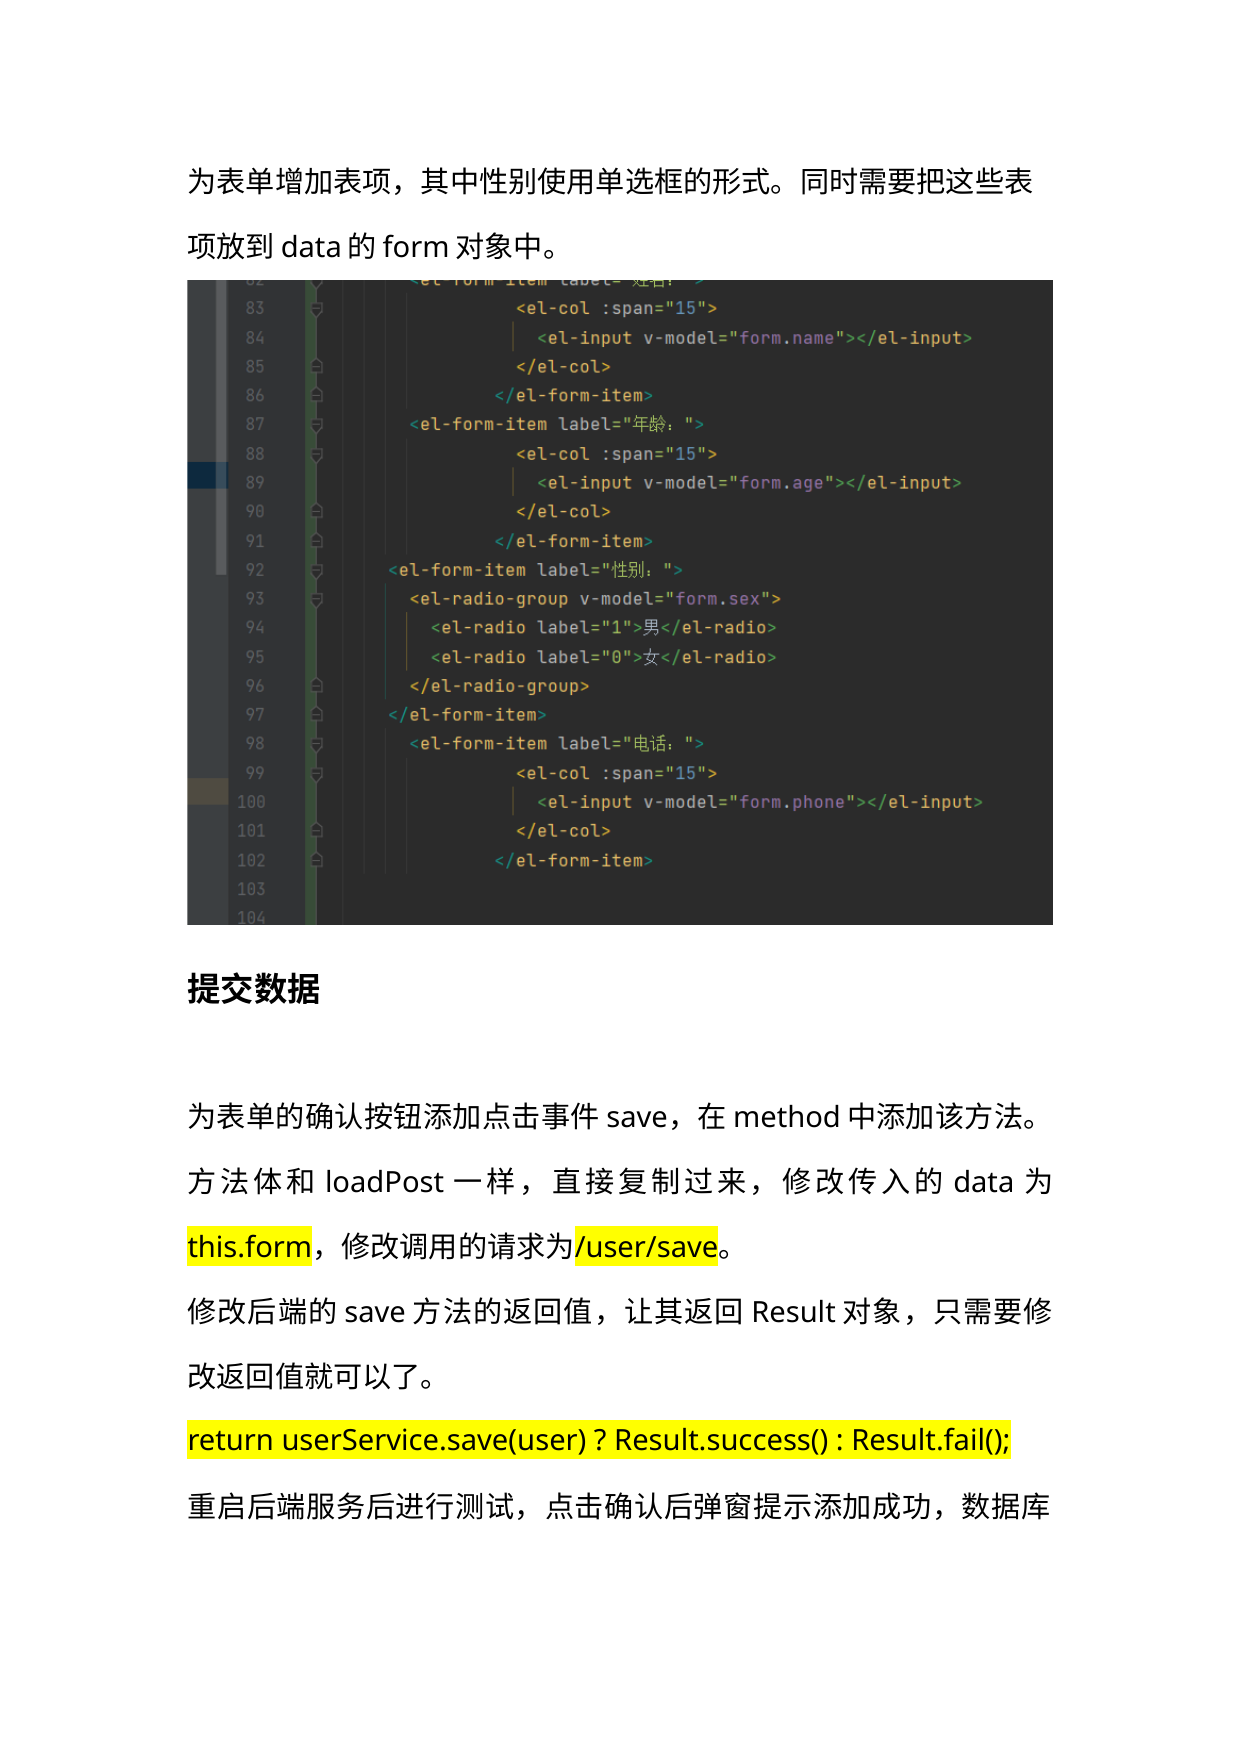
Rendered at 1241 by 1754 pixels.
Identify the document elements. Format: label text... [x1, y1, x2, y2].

picture [187, 280, 1053, 925]
subtitle 提交数据 [187, 955, 1053, 1020]
text 为表单的确认按钮添加点击事件save，在method中添加该方法。方法体和loadPost一样，直接复制过来，修改传入的data为this.form，修改调用的请求为/user/save。 [187, 1082, 1053, 1277]
text 修改后端的save方法的返回值，让其返回Result对象，只需要修改返回值就可以了。 [187, 1277, 1053, 1407]
text return userService.save(user) ? Result.success() : Result.fail(); [187, 1407, 1053, 1472]
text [187, 1472, 1053, 1537]
text 为表单增加表项，其中性别使用单选框的形式。同时需要把这些表项放到data的form对象中。 [187, 148, 1053, 278]
